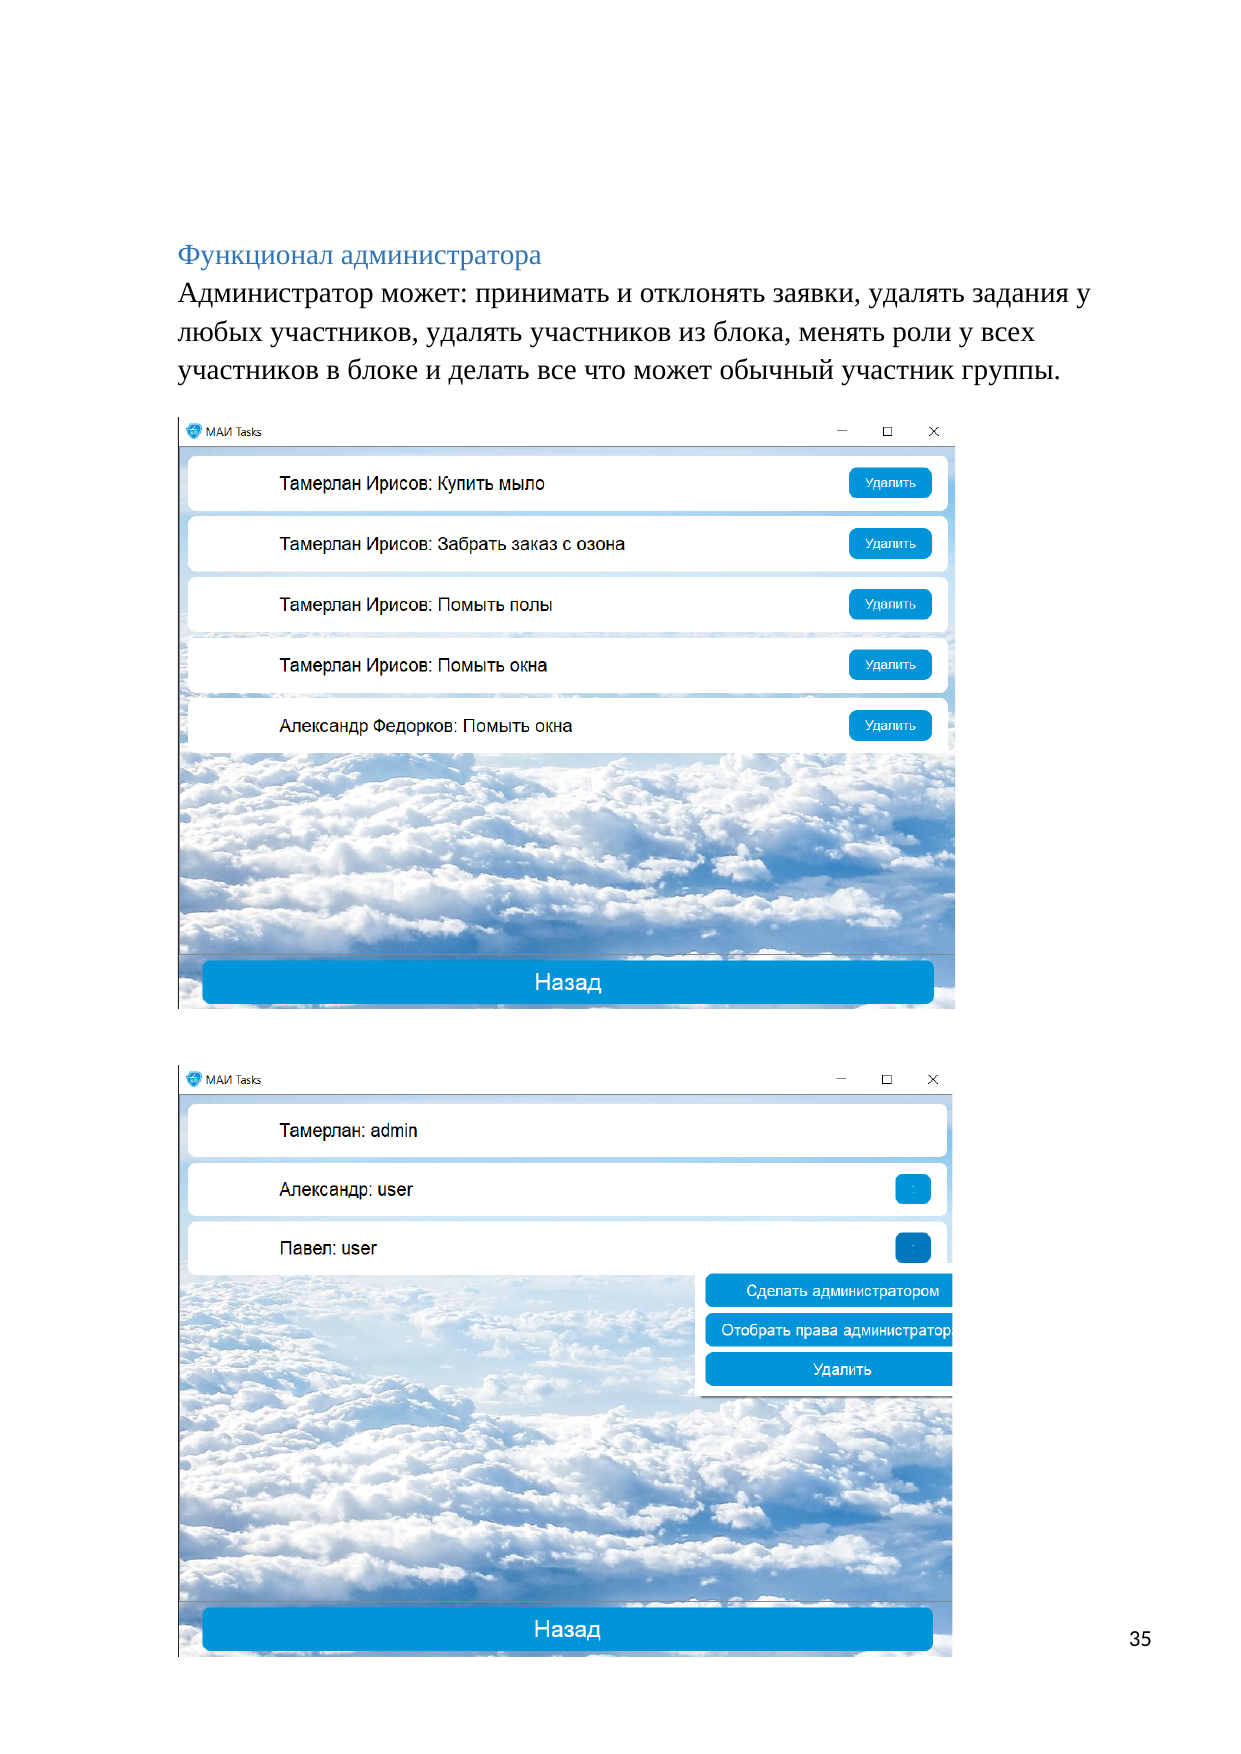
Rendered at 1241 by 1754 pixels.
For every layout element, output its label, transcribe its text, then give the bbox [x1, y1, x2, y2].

picture [177, 1065, 953, 1656]
picture [802, 1328, 807, 1338]
subtitle Функционал администратора [177, 237, 1152, 270]
picture [832, 1289, 847, 1295]
picture [941, 1328, 946, 1338]
picture [177, 417, 955, 1007]
picture [863, 1328, 870, 1334]
text Администратор может: принимать и отклонять заявки, удалять задания у любых участников, удалять участников из блока, менять роли у всех участников в блоке и делать все что может обычный участник группы. [177, 275, 1152, 386]
